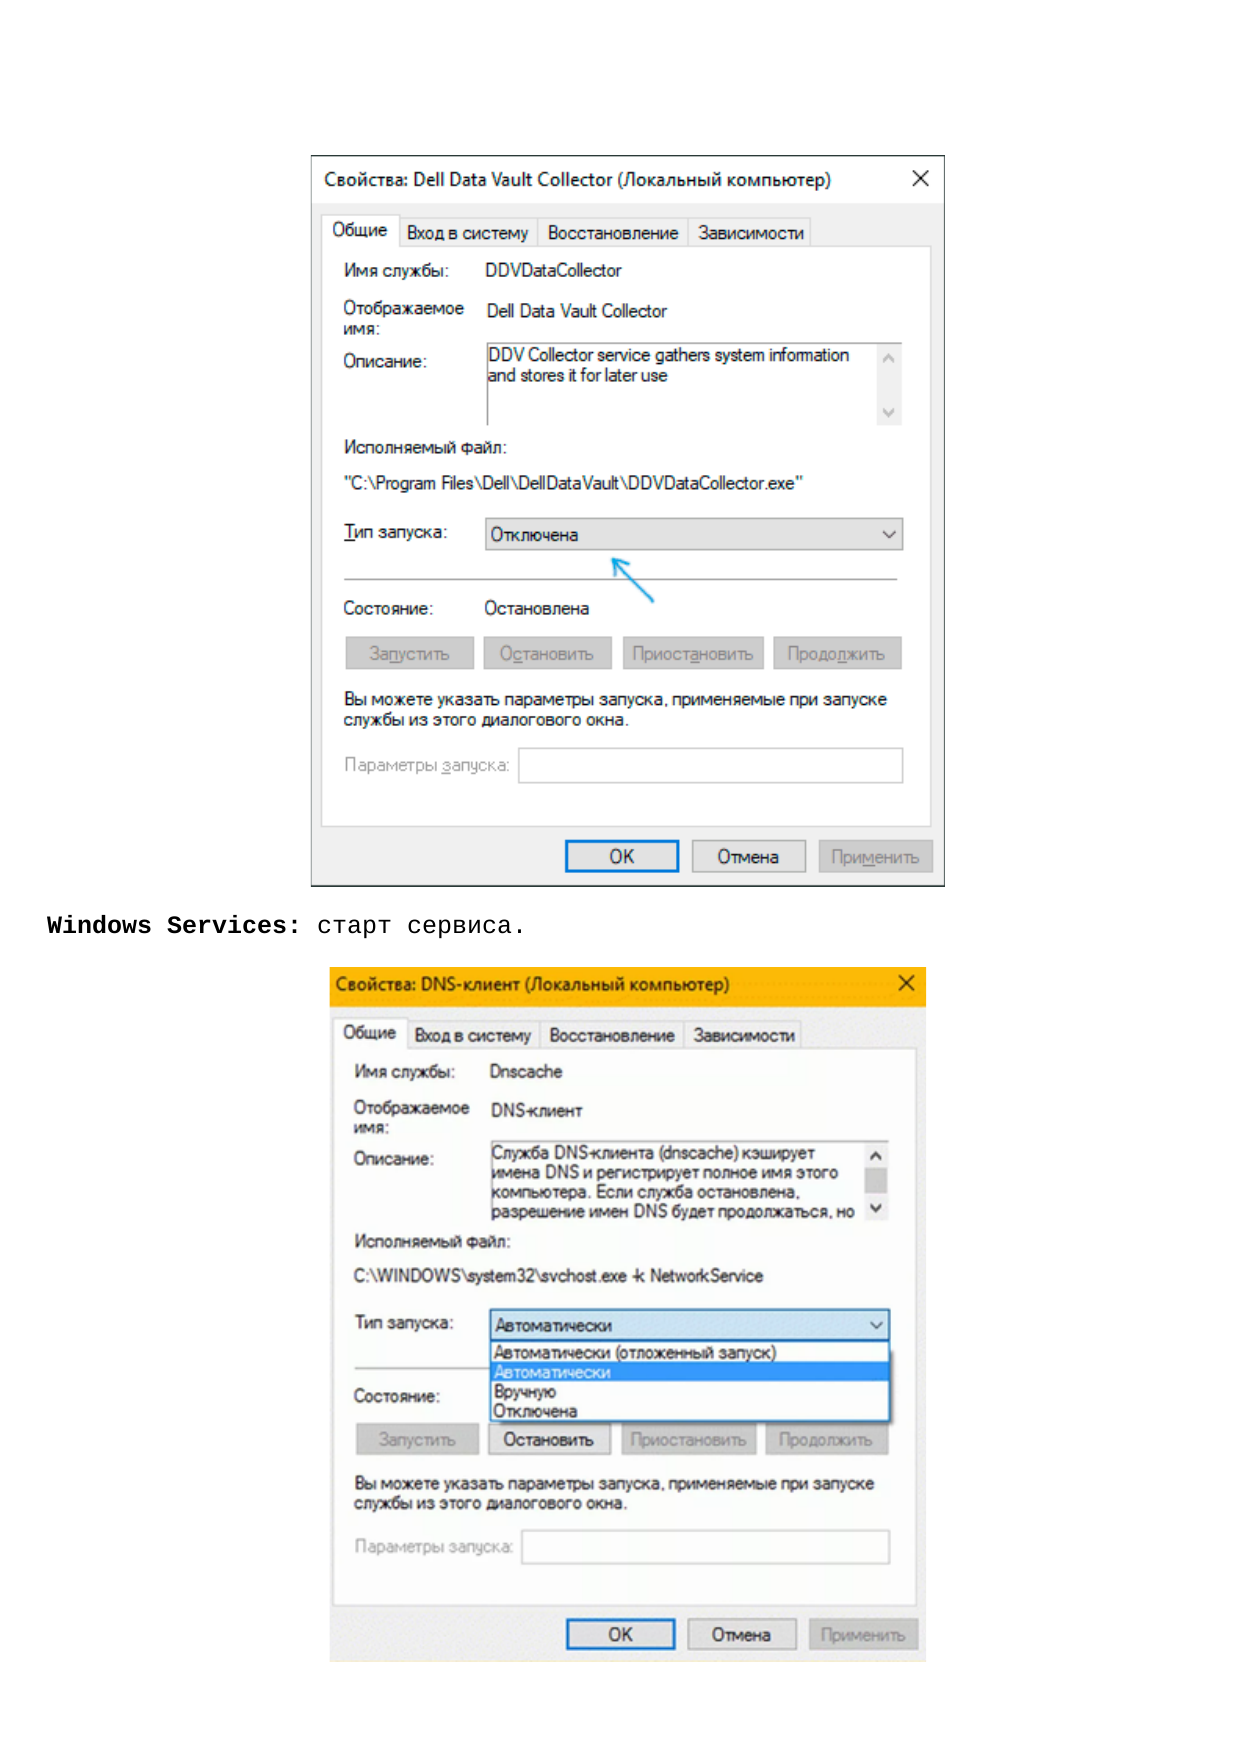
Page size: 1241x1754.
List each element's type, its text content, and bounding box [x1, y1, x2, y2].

picture [329, 967, 927, 1662]
picture [310, 155, 945, 887]
text Windows Services: старт сервиса. [47, 913, 1209, 941]
